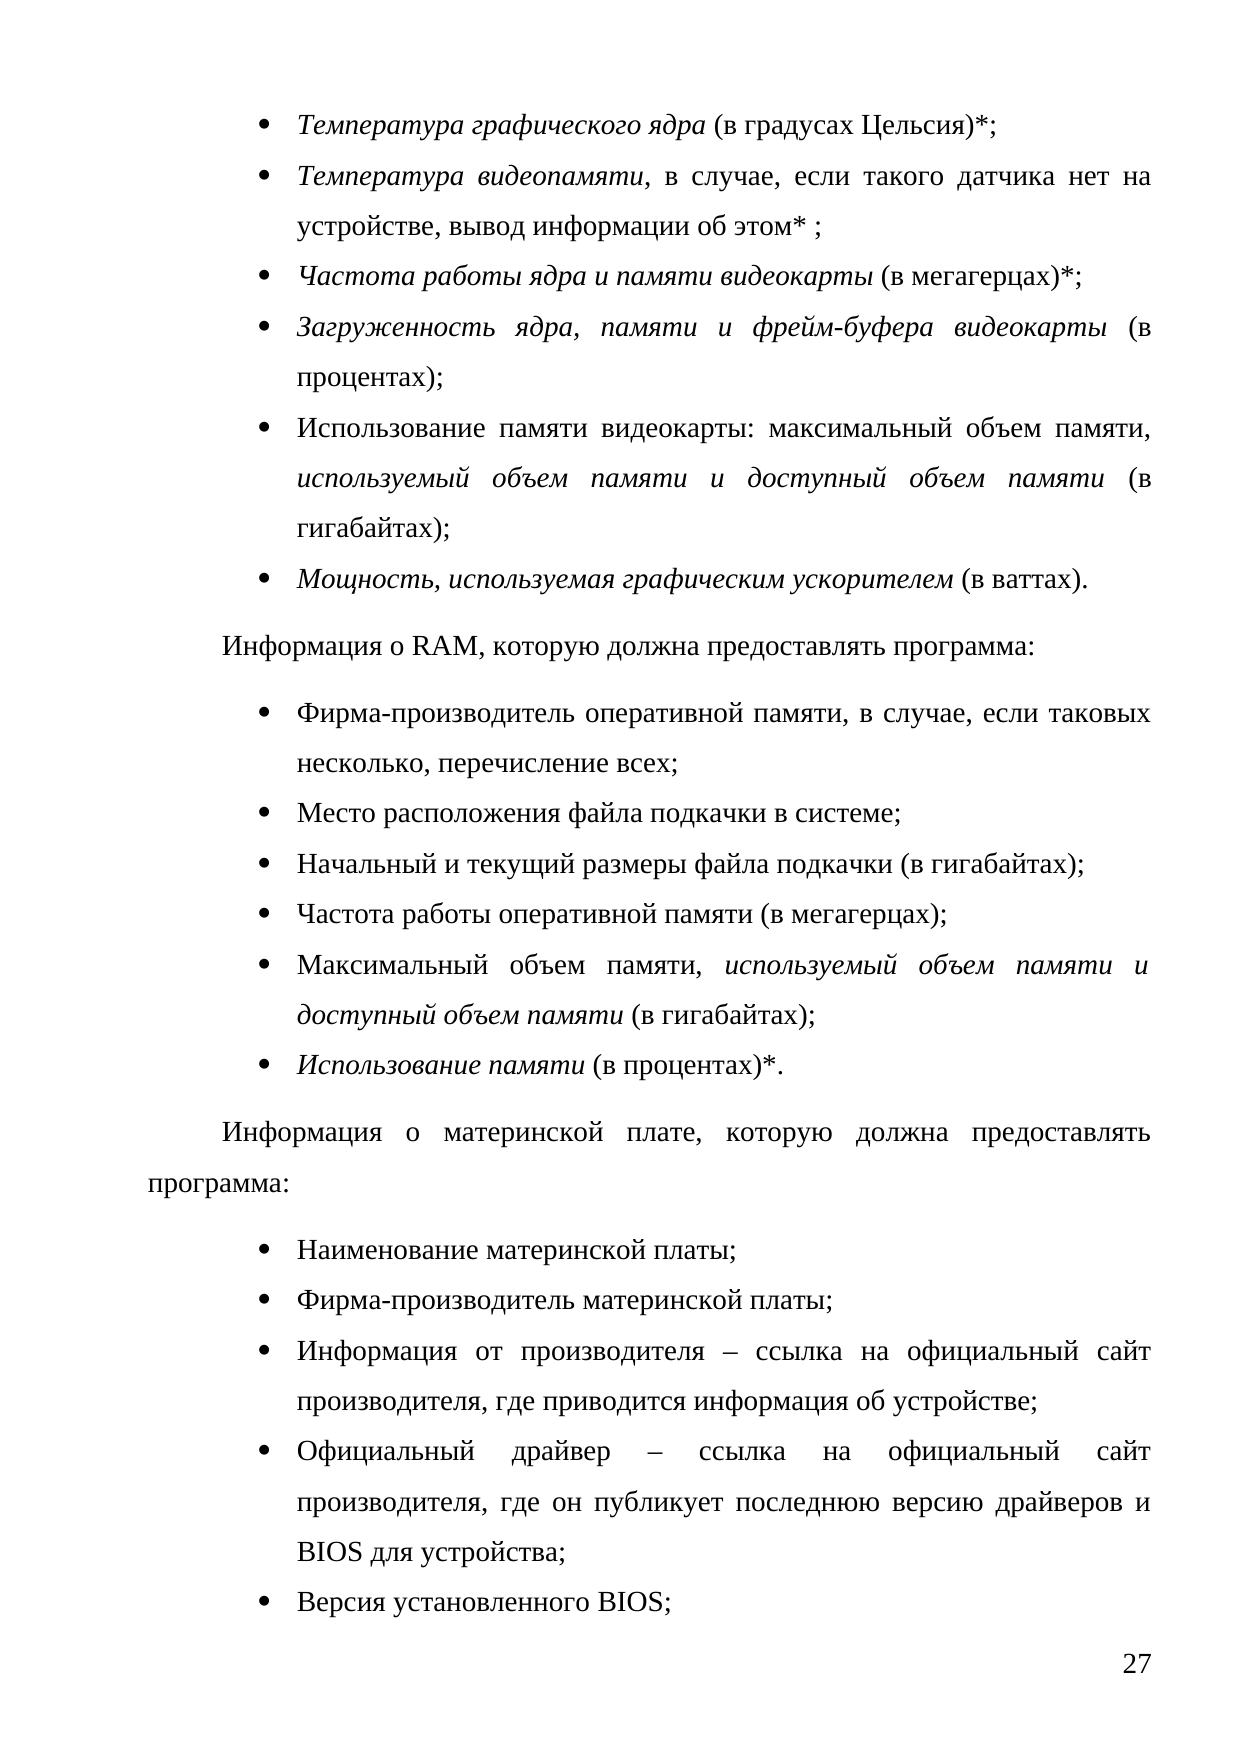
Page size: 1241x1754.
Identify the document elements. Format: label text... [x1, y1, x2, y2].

list Максимальный объем памяти, используемый объем памяти и доступный объем памяти (в гигабайтах); [259, 947, 1152, 1031]
list Версия установленного BIOS; [259, 1584, 1152, 1618]
list Фирма-производитель материнской платы; [259, 1282, 1152, 1316]
list Температура графического ядра (в градусах Цельсия)*; [259, 107, 1152, 141]
list Место расположения файла подкачки в системе; [259, 796, 1152, 829]
list Наименование материнской платы; [259, 1232, 1152, 1266]
list Фирма-производитель оперативной памяти, в случае, если таковых несколько, перечисление всех; [259, 695, 1152, 779]
list Официальный драйвер – ссылка на официальный сайт производителя, где он публикует последнюю версию драйверов и BIOS для устройства; [259, 1433, 1152, 1568]
list Информация от производителя – ссылка на официальный сайт производителя, где приводится информация об устройстве; [259, 1333, 1152, 1417]
list Частота работы оперативной памяти (в мегагерцах); [259, 896, 1152, 930]
list Частота работы ядра и памяти видеокарты (в мегагерцах)*; [259, 258, 1152, 292]
list Начальный и текущий размеры файла подкачки (в гигабайтах); [259, 846, 1152, 879]
text Информация о материнской плате, которую должна предоставлять программа: [148, 1114, 1152, 1198]
text Информация о RAM, которую должна предоставлять программа: [148, 628, 1152, 661]
list Использование памяти видеокарты: максимальный объем памяти, используемый объем памяти и доступный объем памяти (в гигабайтах); [259, 410, 1152, 544]
list Мощность, используемая графическим ускорителем (в ваттах). [259, 561, 1152, 594]
list Использование памяти (в процентах)*. [259, 1047, 1152, 1081]
list Загруженность ядра, памяти и фрейм-буфера видеокарты (в процентах); [259, 309, 1152, 393]
list Температура видеопамяти, в случае, если такого датчика нет на устройстве, вывод информации об этом* ; [259, 158, 1152, 242]
